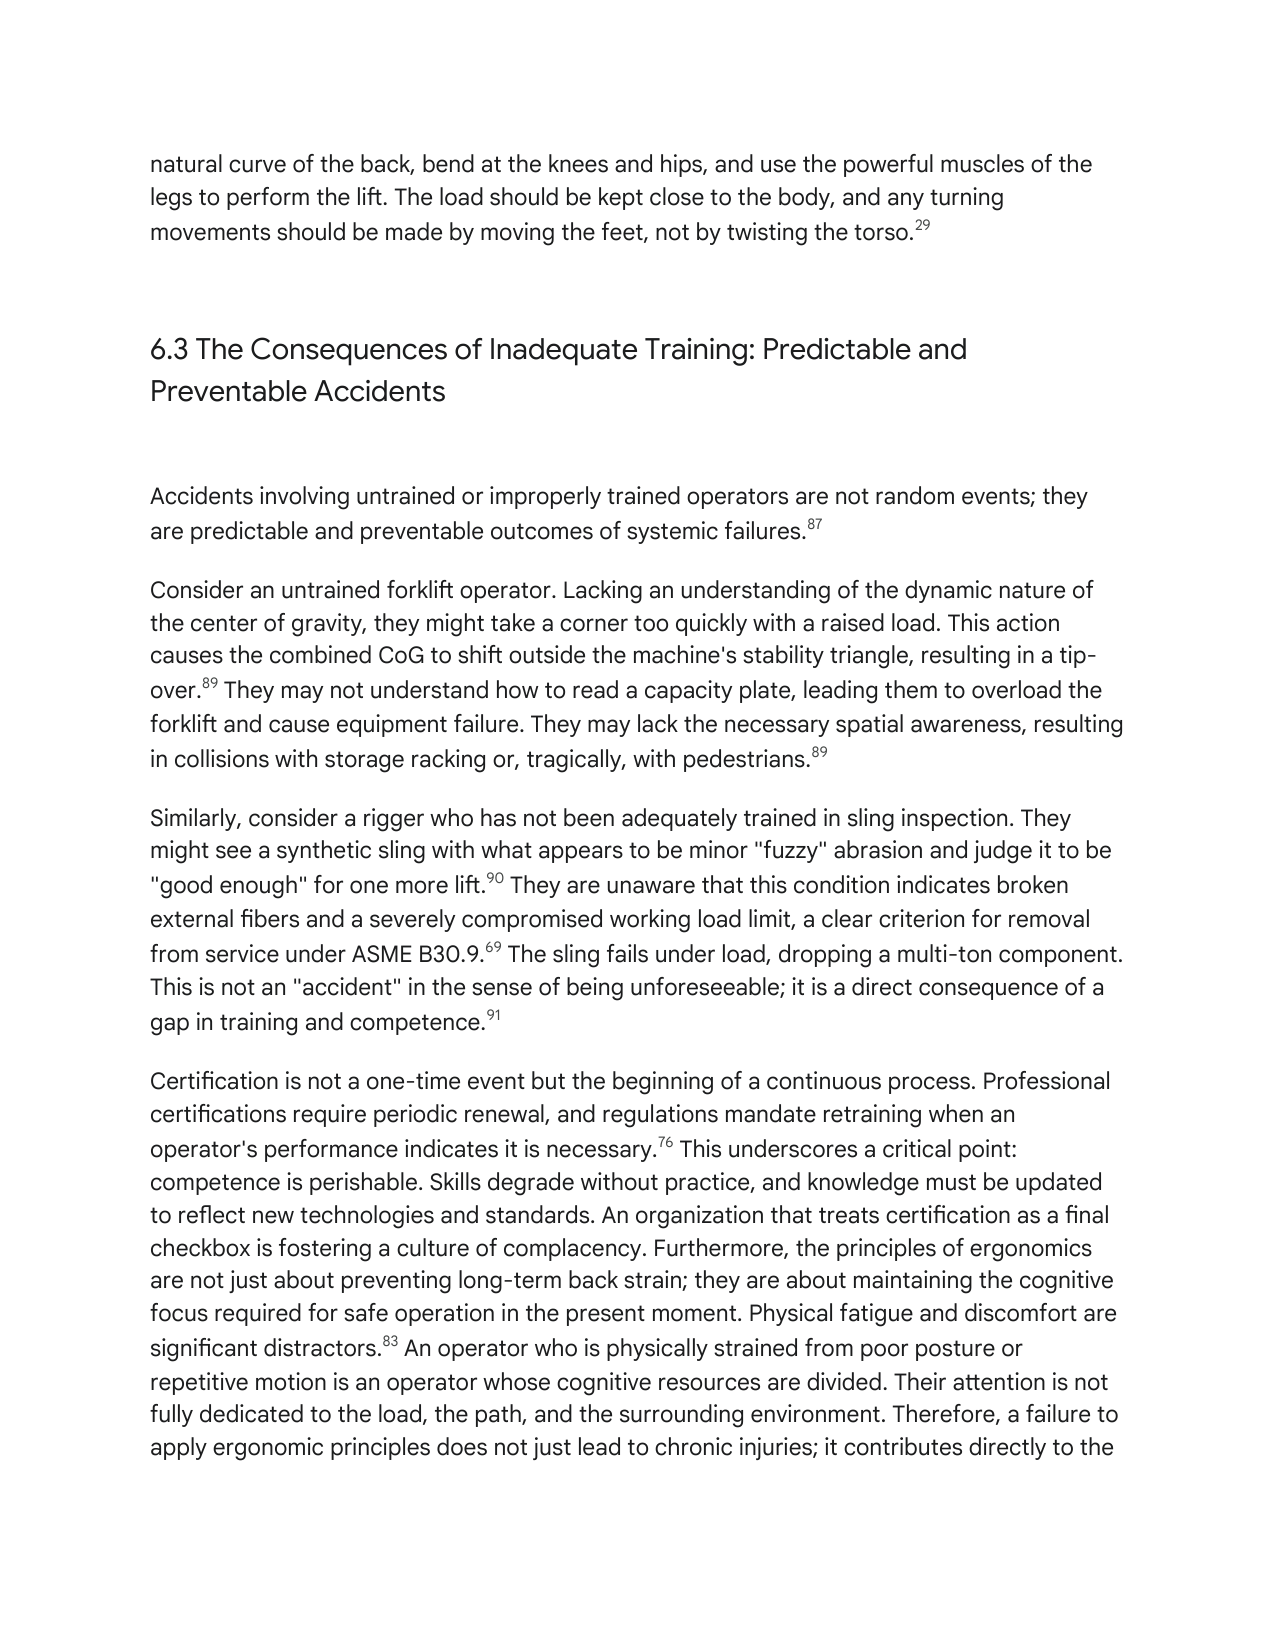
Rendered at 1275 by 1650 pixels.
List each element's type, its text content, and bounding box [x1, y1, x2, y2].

text Accidents involving untrained or improperly trained operators are not random events; they are predictable and preventable outcomes of systemic failures.87 [150, 482, 1125, 547]
text Similarly, consider a rigger who has not been adequately trained in sling inspection. They might see a synthetic sling with what appears to be minor "fuzzy" abrasion and judge it to be "good enough" for one more lift.90 They are unaware that this condition indicates broken external fibers and a severely compromised working load limit, a clear criterion for removal from service under ASME B30.9.69 The sling fails under load, dropping a multi-ton component. This is not an "accident" in the sense of being unforeseeable; it is a direct consequence of a gap in training and competence.91 [150, 804, 1125, 1038]
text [150, 150, 1125, 247]
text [150, 1067, 1125, 1462]
text Consider an untrained forklift operator. Lacking an understanding of the dynamic nature of the center of gravity, they might take a corner too quickly with a raised load. This action causes the combined CoG to shift outside the machine's stability triangle, resulting in a tip-over.89 They may not understand how to read a capacity plate, leading them to overload the forklift and cause equipment failure. They may lack the necessary spatial awareness, resulting in collisions with storage racking or, tragically, with pedestrians.89 [150, 576, 1125, 774]
subtitle 6.3 The Consequences of Inadequate Training: Predictable and Preventable Accidents [150, 332, 1125, 410]
